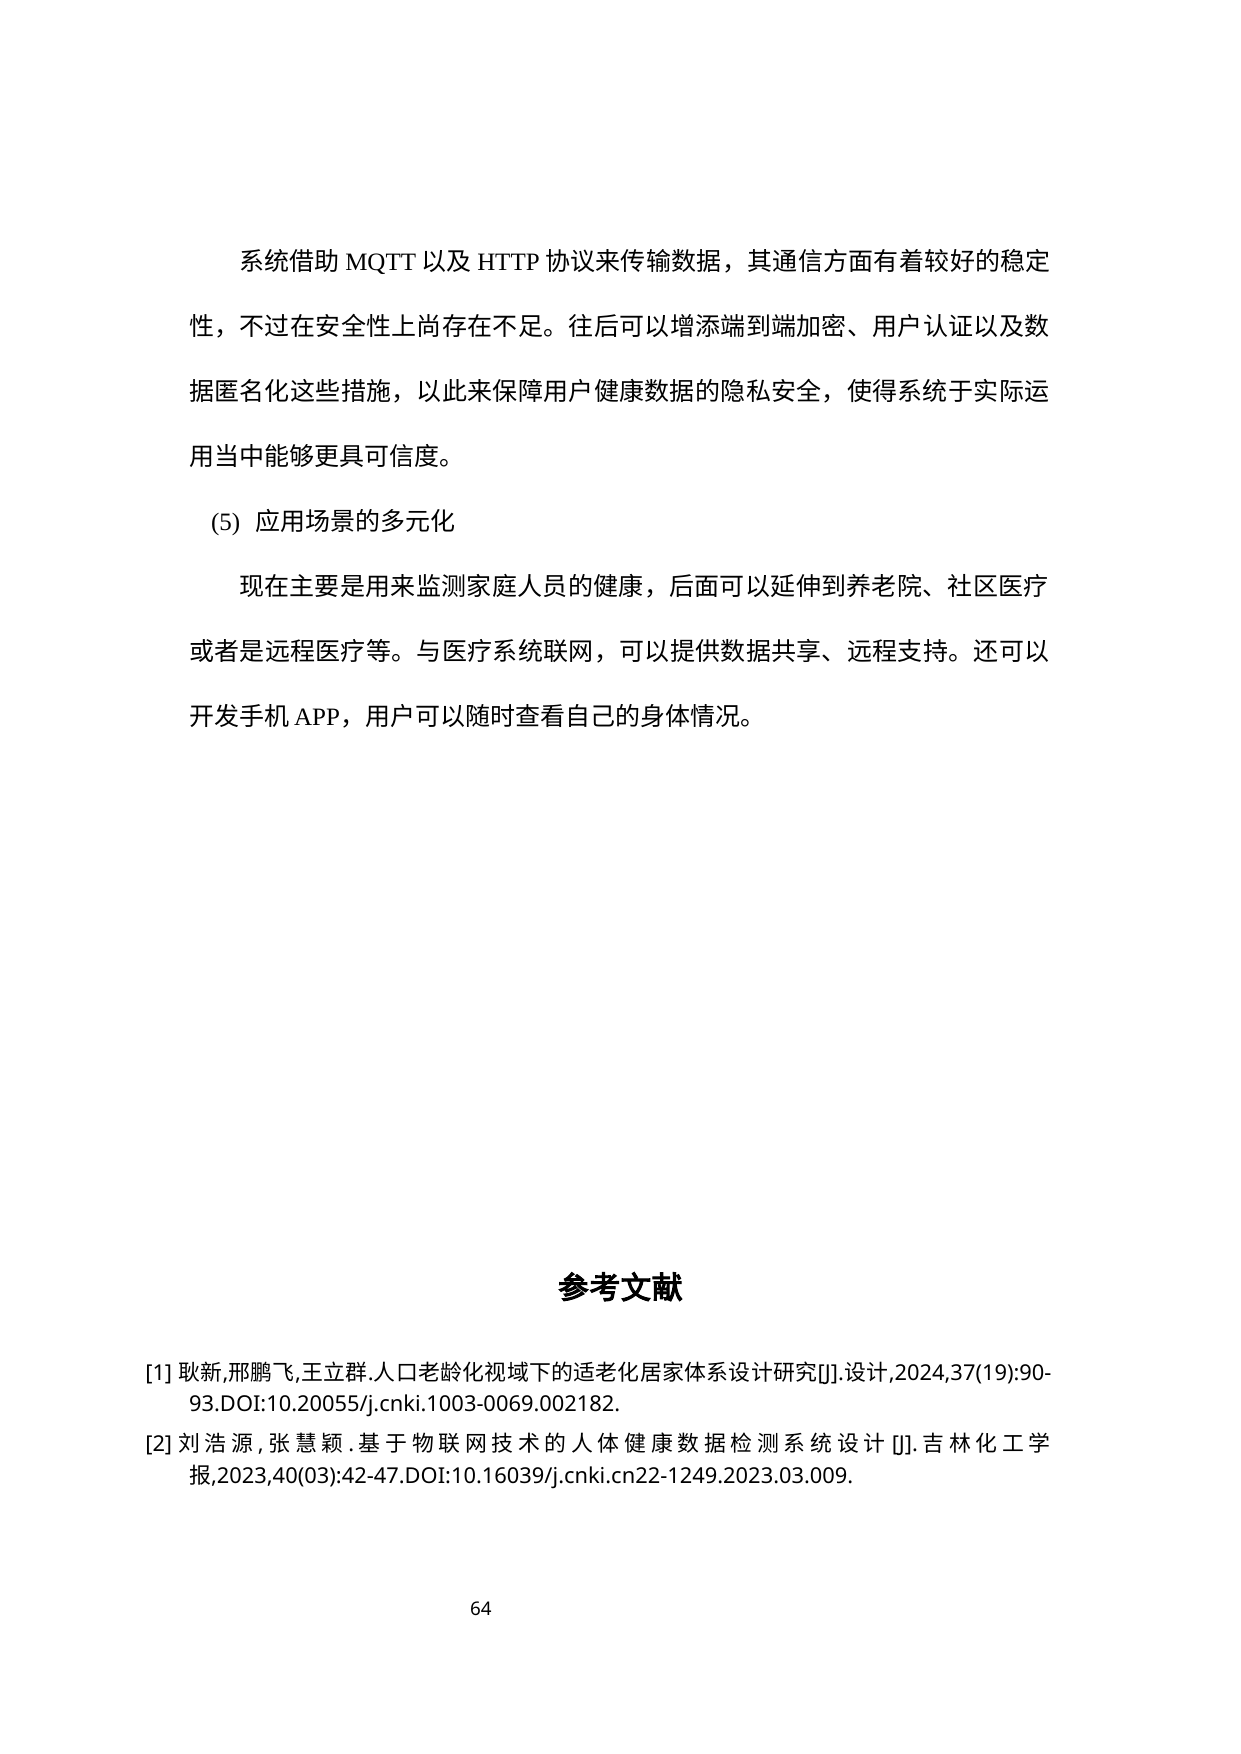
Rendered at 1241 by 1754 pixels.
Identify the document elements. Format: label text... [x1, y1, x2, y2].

text 系统借助MQTT以及HTTP协议来传输数据，其通信方面有着较好的稳定性，不过在安全性上尚存在不足。往后可以增添端到端加密、用户认证以及数据匿名化这些措施，以此来保障用户健康数据的隐私安全，使得系统于实际运用当中能够更具可信度。 [189, 227, 1051, 487]
subtitle 参考文献 [189, 1252, 1051, 1317]
list 刘浩源,张慧颖.基于物联网技术的人体健康数据检测系统设计[J].吉林化工学报,2023,40(03):42-47.DOI:10.16039/j.cnki.cn22-1249.2023.03.009. [145, 1426, 1051, 1491]
list 应用场景的多元化 [211, 487, 1051, 552]
list 耿新,邢鹏飞,王立群.人口老龄化视域下的适老化居家体系设计研究[J].设计,2024,37(19):90-93.DOI:10.20055/j.cnki.1003-0069.002182. [145, 1354, 1051, 1419]
text 现在主要是用来监测家庭人员的健康，后面可以延伸到养老院、社区医疗或者是远程医疗等。与医疗系统联网，可以提供数据共享、远程支持。还可以开发手机APP，用户可以随时查看自己的身体情况。 [189, 552, 1051, 747]
